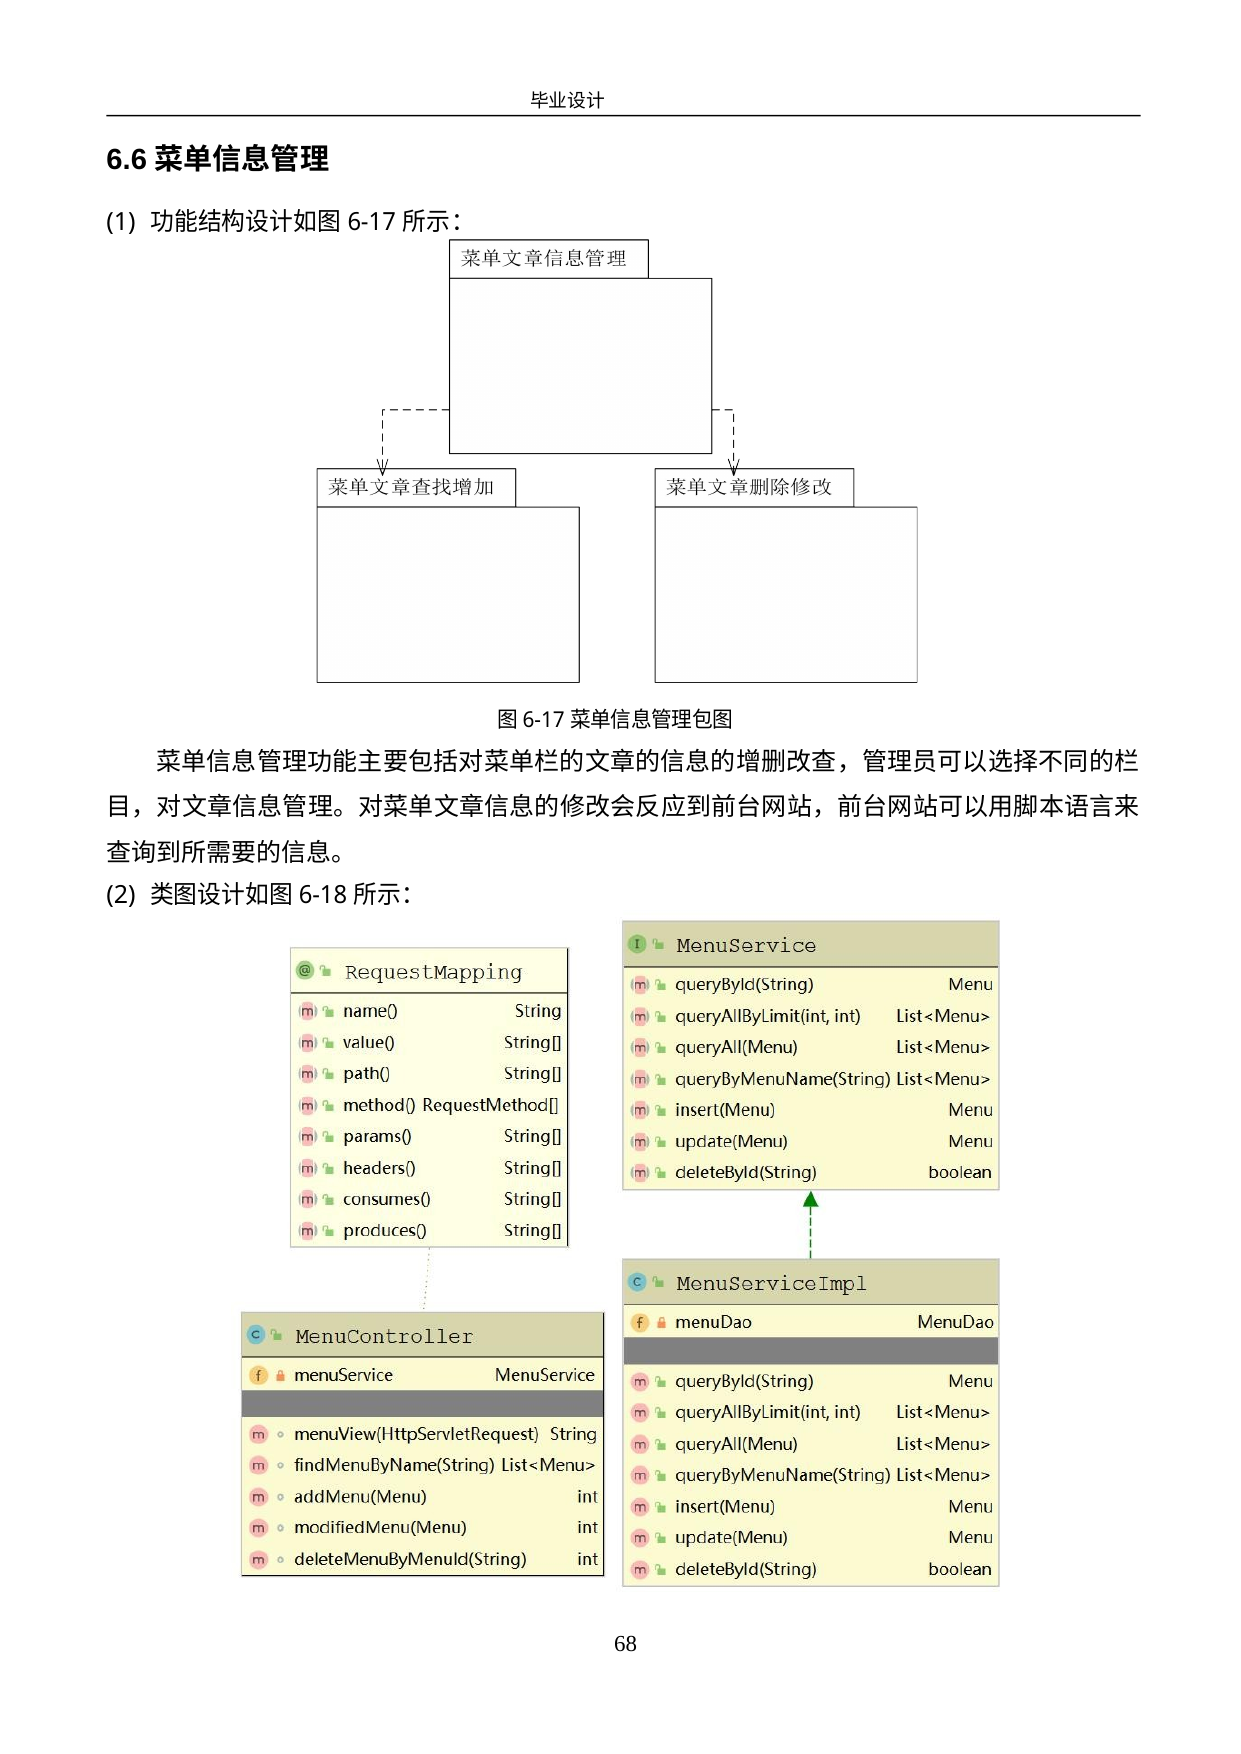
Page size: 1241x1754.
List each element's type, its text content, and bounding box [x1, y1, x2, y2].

text 图 6-17 菜单信息管理包图 [498, 702, 1176, 734]
picture [231, 910, 1001, 1592]
list 功能结构设计如图 6-17 所示： [106, 201, 1176, 237]
list 类图设计如图 6-18 所示： [106, 878, 1176, 910]
list 菜单信息管理 [106, 129, 1176, 180]
picture [316, 239, 918, 683]
text 菜单信息管理功能主要包括对菜单栏的文章的信息的增删改查，管理员可以选择不同的栏目，对文章信息管理。对菜单文章信息的修改会反应到前台网站，前台网站可以用脚本语言来查询到所需要的信息。 [106, 741, 1140, 869]
